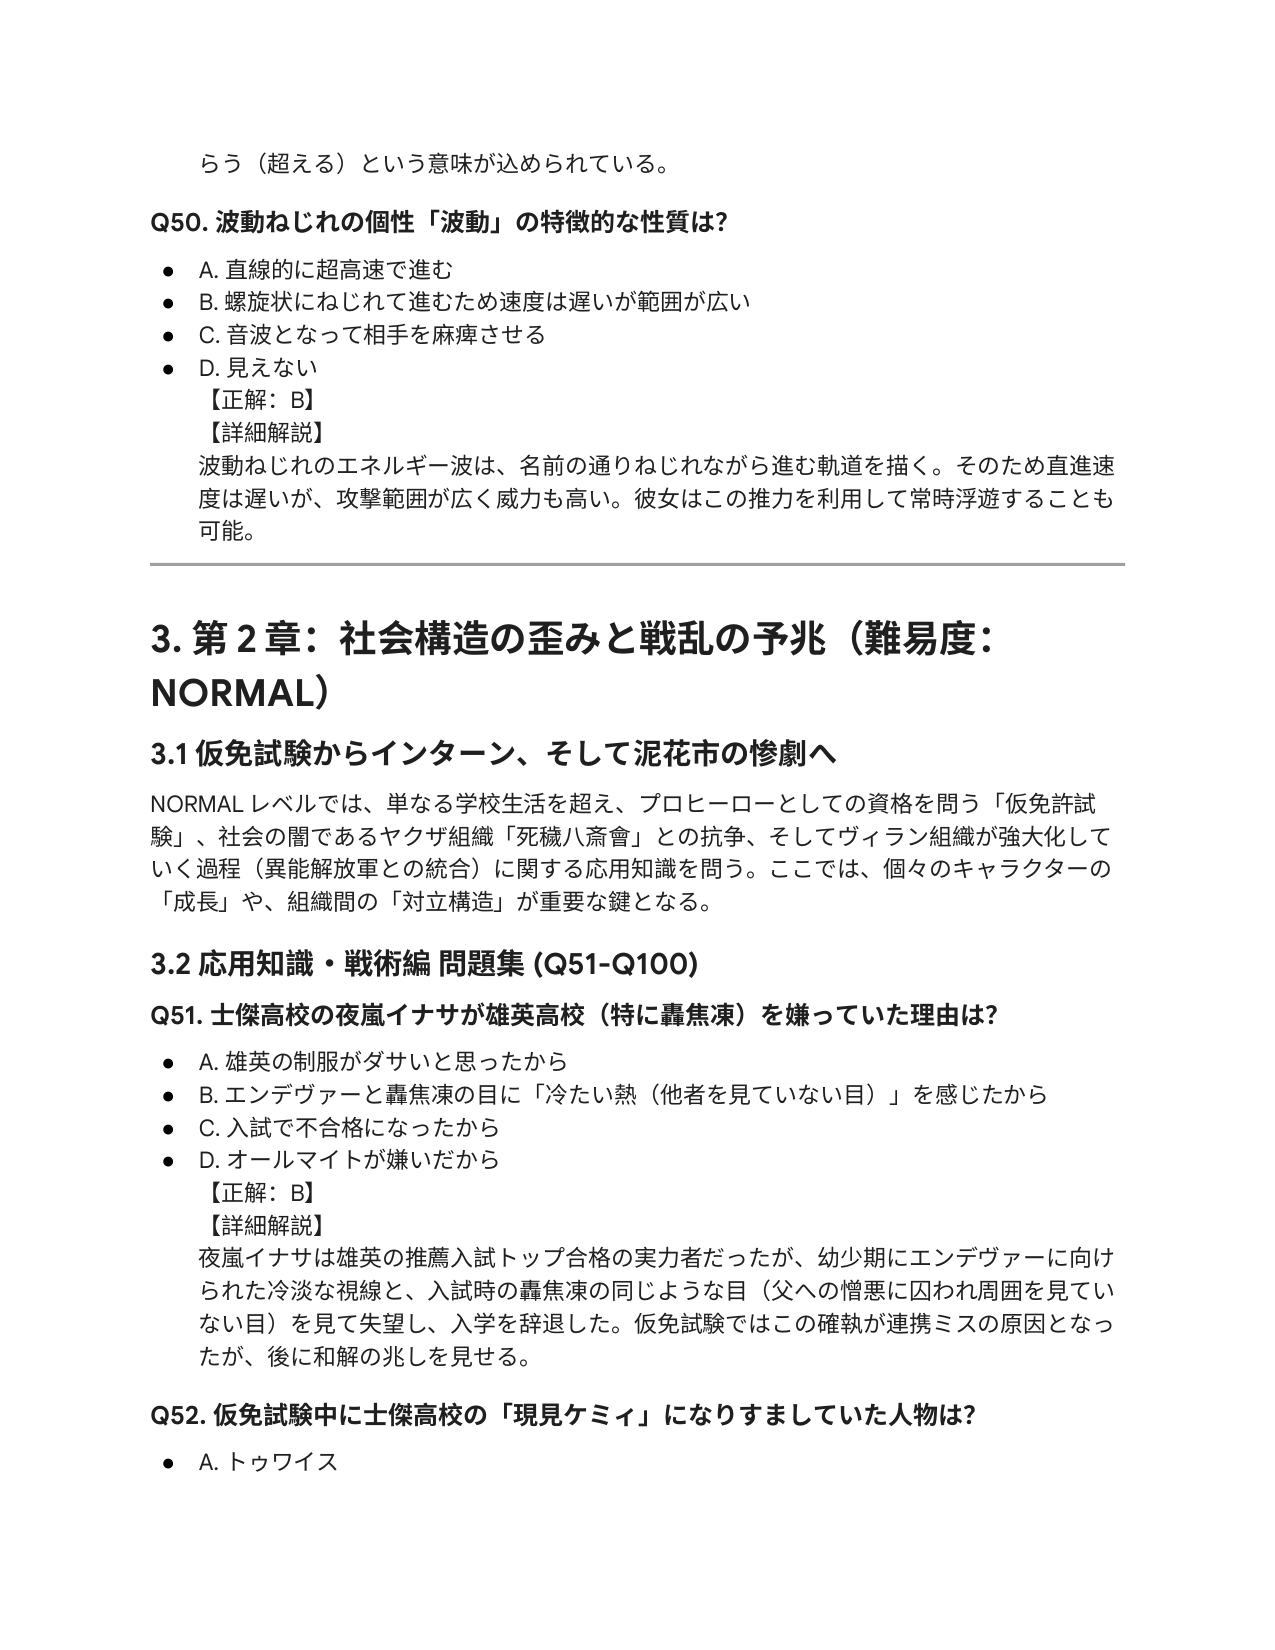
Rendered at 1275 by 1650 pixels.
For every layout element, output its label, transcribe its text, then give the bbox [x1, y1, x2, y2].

list D. 見えない 【正解：B】 【詳細解説】 波動ねじれのエネルギー波は、名前の通りねじれながら進む軌道を描く。そのため直進速度は遅いが、攻撃範囲が広く威力も高い。彼女はこの推力を利用して常時浮遊することも可能。 [161, 354, 1125, 546]
list B. エンデヴァーと轟焦凍の目に「冷たい熱（他者を見ていない目）」を感じたから [161, 1081, 1125, 1110]
subtitle Q51. 士傑高校の夜嵐イナサが雄英高校（特に轟焦凍）を嫌っていた理由は？ [150, 1000, 1125, 1031]
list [161, 150, 1125, 179]
list C. 音波となって相手を麻痺させる [161, 321, 1125, 350]
subtitle 3. 第2章：社会構造の歪みと戦乱の予兆（難易度：NORMAL） [150, 566, 1125, 717]
subtitle 3.2 応用知識・戦術編 問題集 (Q51-Q100) [150, 946, 1125, 982]
list D. オールマイトが嫌いだから 【正解：B】 【詳細解説】 夜嵐イナサは雄英の推薦入試トップ合格の実力者だったが、幼少期にエンデヴァーに向けられた冷淡な視線と、入試時の轟焦凍の同じような目（父への憎悪に囚われ周囲を見ていない目）を見て失望し、入学を辞退した。仮免試験ではこの確執が連携ミスの原因となったが、後に和解の兆しを見せる。 [161, 1146, 1125, 1371]
subtitle Q52. 仮免試験中に士傑高校の「現見ケミィ」になりすましていた人物は？ [150, 1400, 1125, 1432]
list A. 直線的に超高速で進む [161, 256, 1125, 285]
subtitle Q50. 波動ねじれの個性「波動」の特徴的な性質は？ [150, 208, 1125, 239]
list C. 入試で不合格になったから [161, 1114, 1125, 1142]
list A. 雄英の制服がダサいと思ったから [161, 1048, 1125, 1077]
list B. 螺旋状にねじれて進むため速度は遅いが範囲が広い [161, 289, 1125, 317]
subtitle 3.1 仮免試験からインターン、そして泥花市の惨劇へ [150, 736, 1125, 772]
list A. トゥワイス [161, 1449, 1125, 1477]
text NORMALレベルでは、単なる学校生活を超え、プロヒーローとしての資格を問う「仮免許試験」、社会の闇であるヤクザ組織「死穢八斎會」との抗争、そしてヴィラン組織が強大化していく過程（異能解放軍との統合）に関する応用知識を問う。ここでは、個々のキャラクターの「成長」や、組織間の「対立構造」が重要な鍵となる。 [150, 790, 1125, 917]
